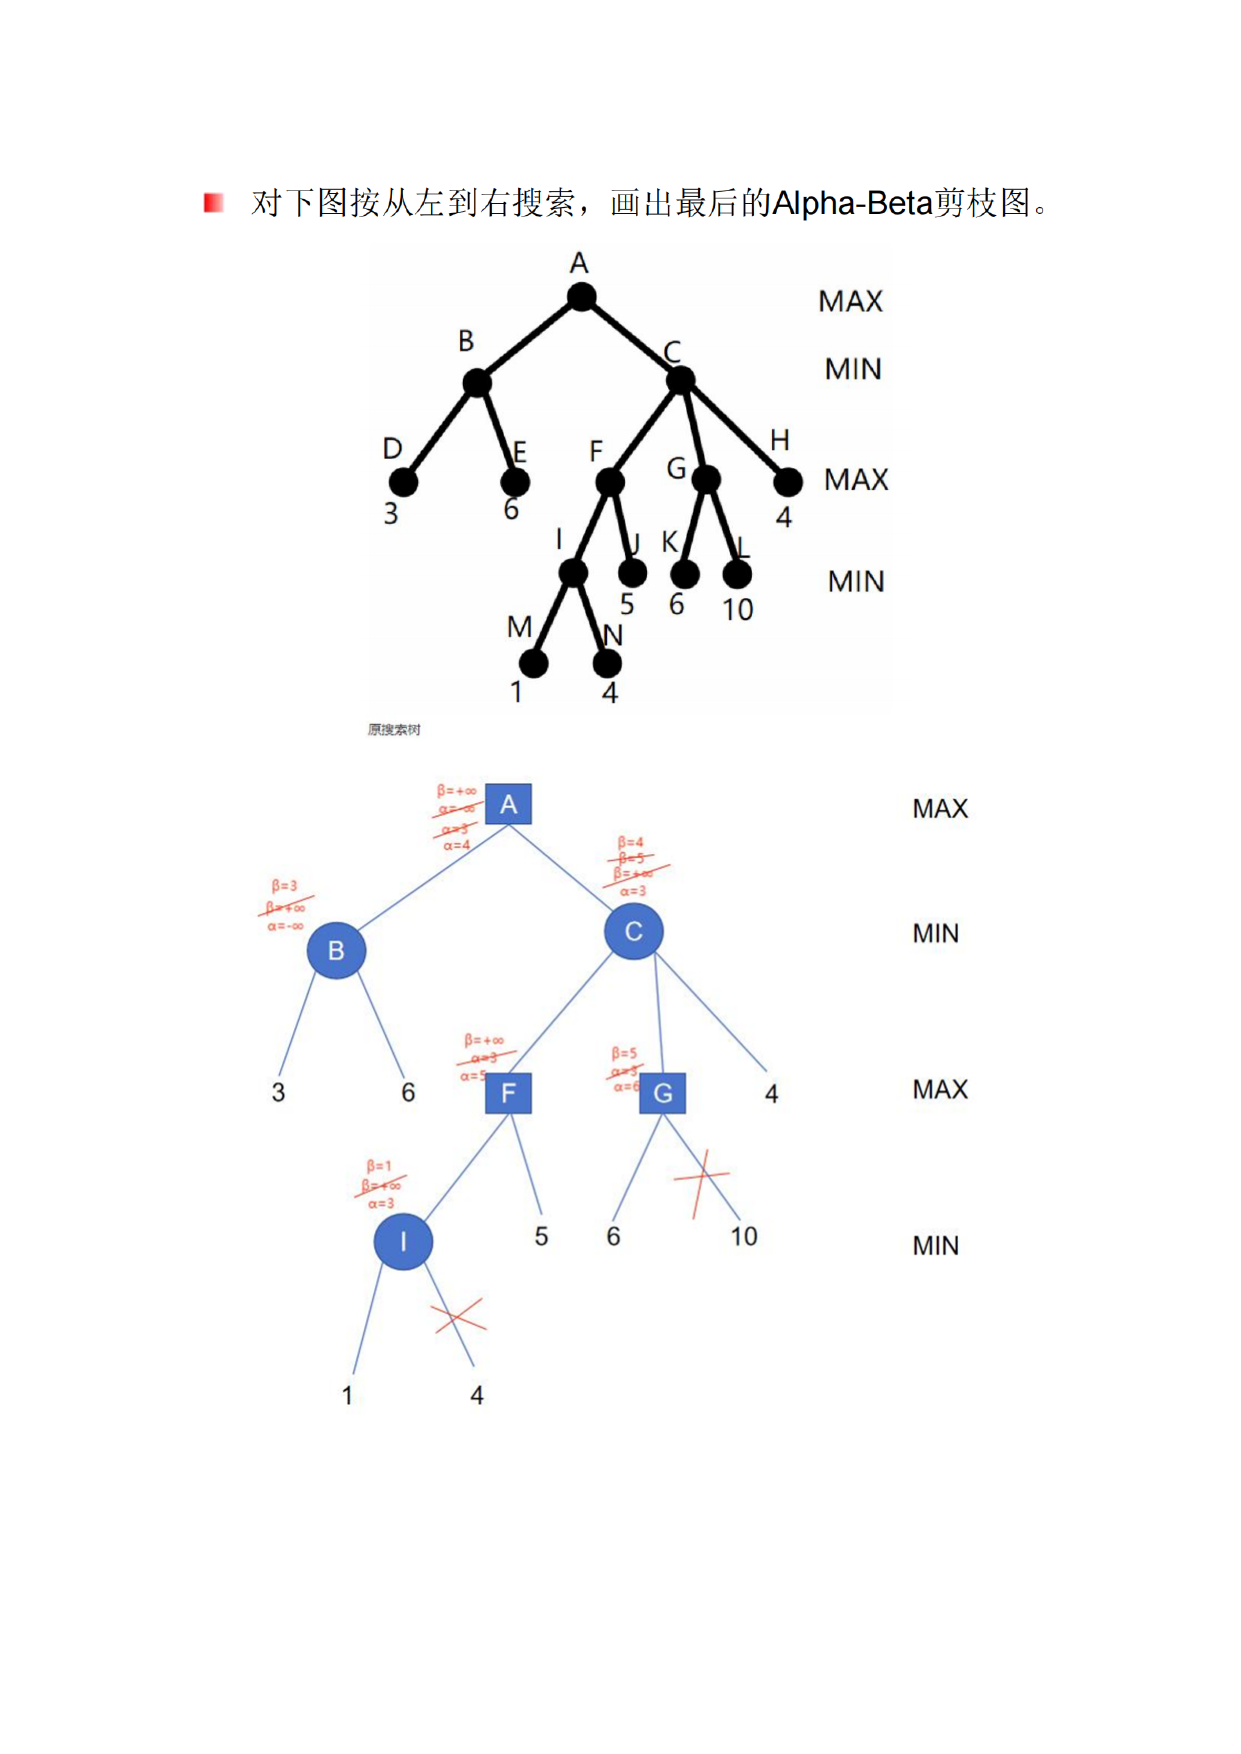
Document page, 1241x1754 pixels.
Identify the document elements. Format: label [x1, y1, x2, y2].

picture [187, 758, 1053, 1451]
picture [187, 162, 1053, 747]
